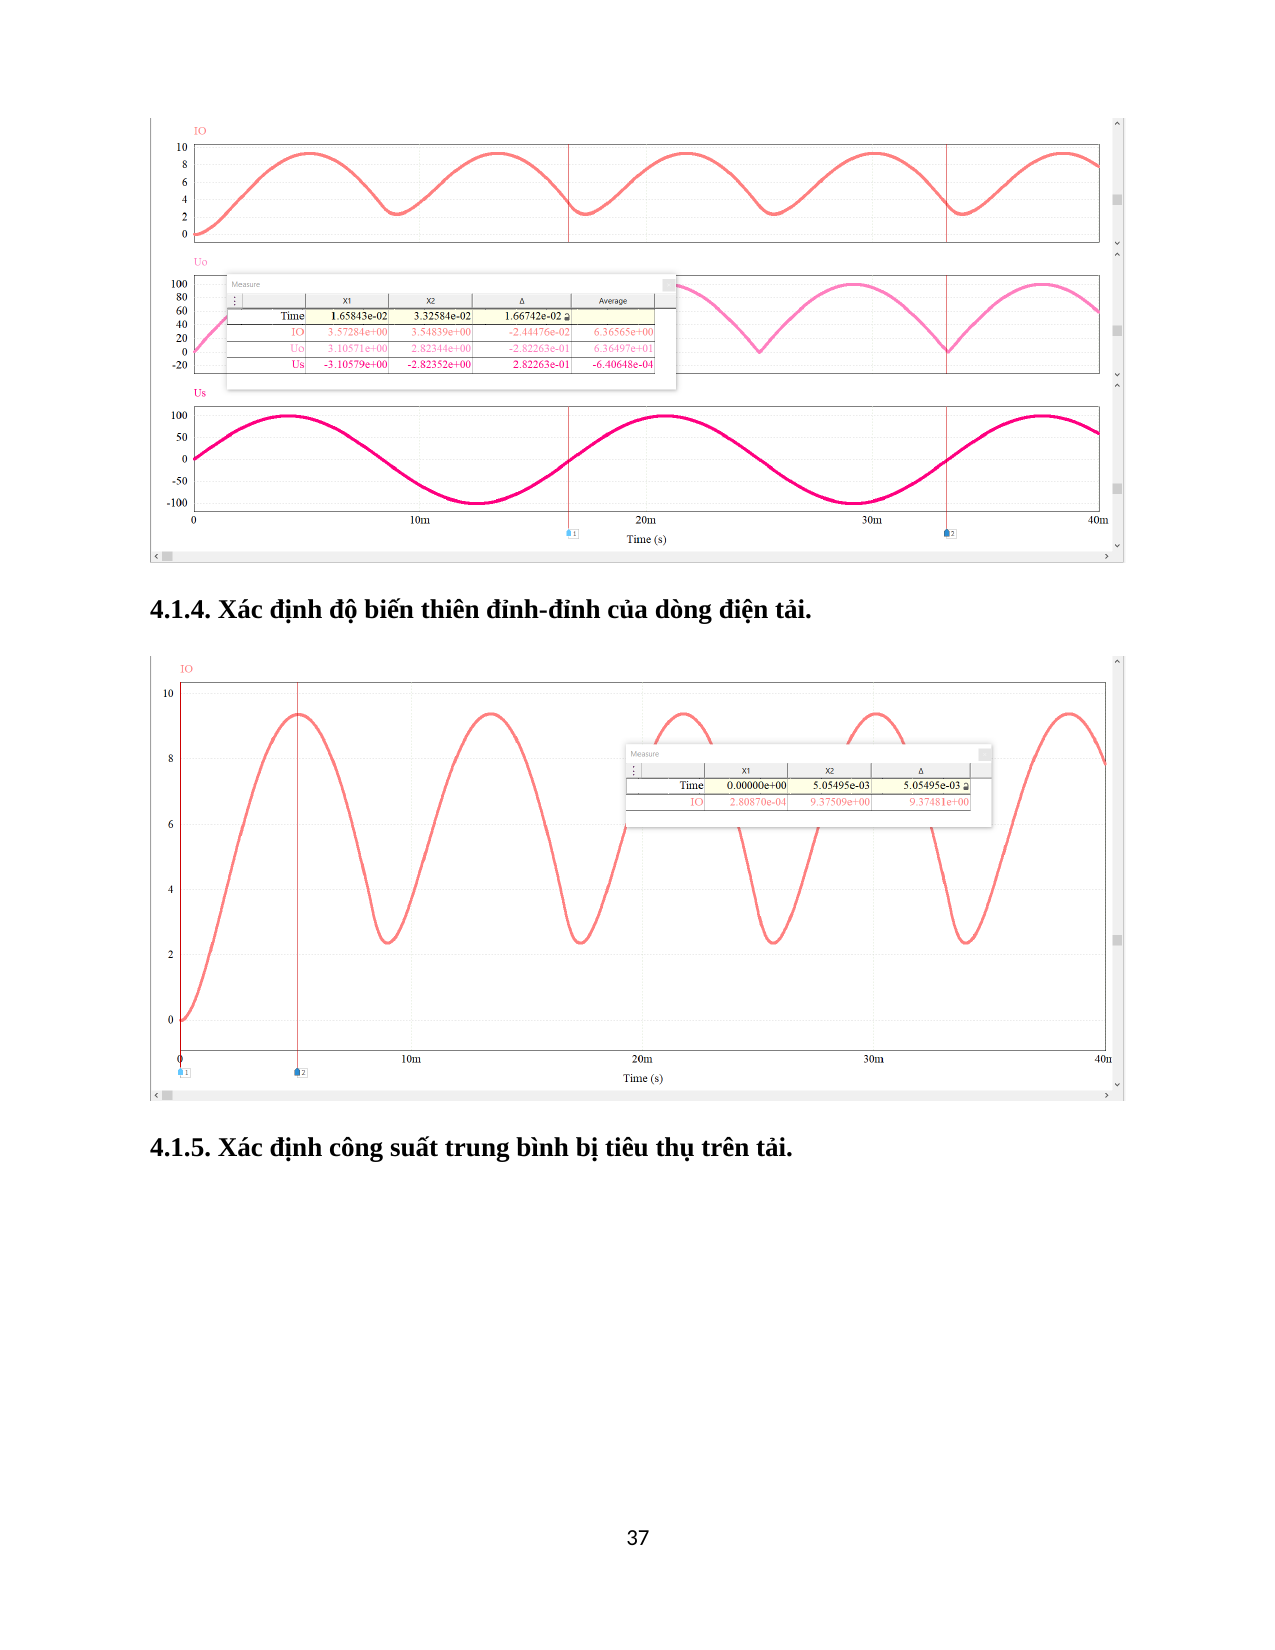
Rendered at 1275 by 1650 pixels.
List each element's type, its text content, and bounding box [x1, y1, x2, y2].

text 4.1.4. Xác định độ biến thiên đỉnh-đỉnh của dòng điện tải. [150, 593, 1125, 625]
picture [150, 656, 1125, 1101]
picture [150, 118, 1125, 563]
text 4.1.5. Xác định công suất trung bình bị tiêu thụ trên tải. [150, 1131, 1125, 1162]
